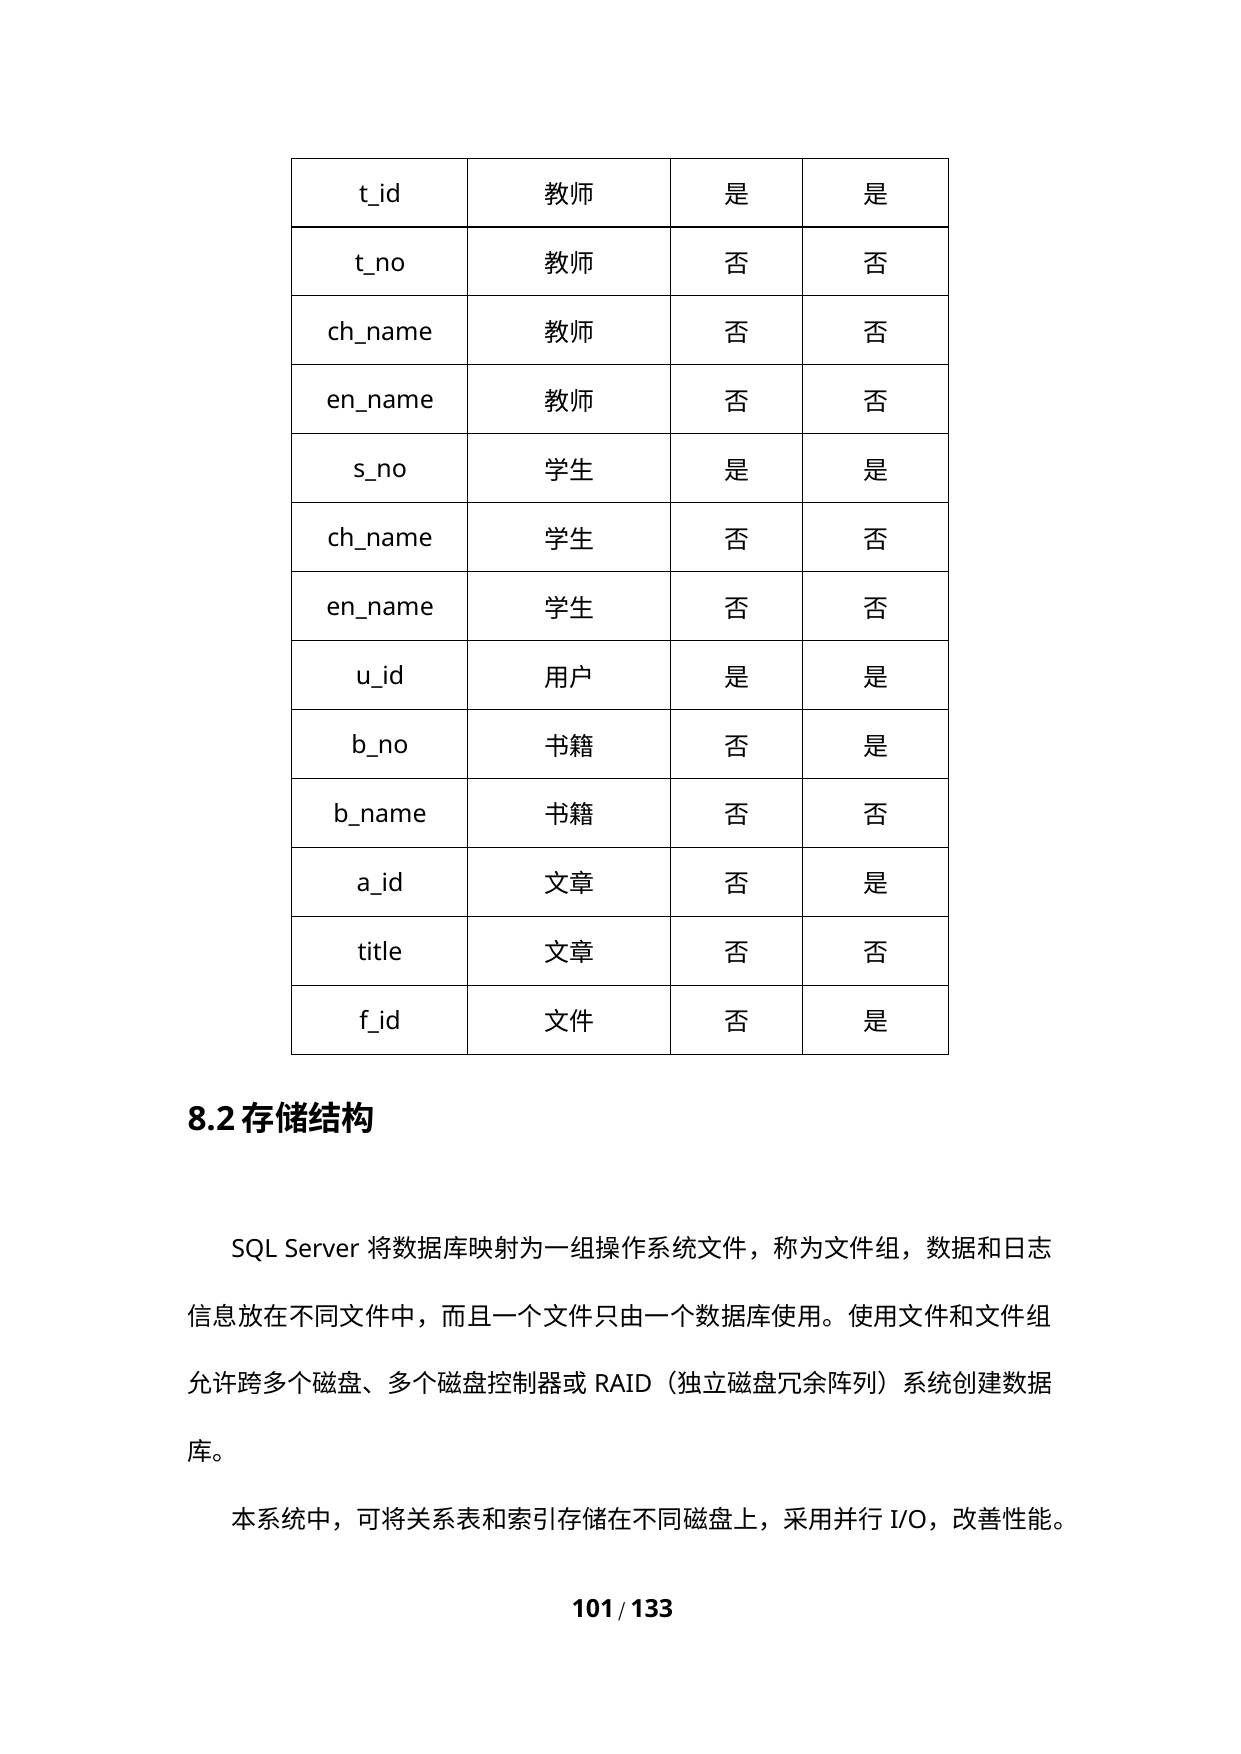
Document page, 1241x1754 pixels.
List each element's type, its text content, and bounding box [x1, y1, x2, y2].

table_cell 否 [803, 503, 948, 571]
table_cell t_no [292, 228, 467, 295]
table_cell 否 [671, 572, 802, 640]
table_cell title [292, 917, 467, 985]
table_cell 否 [803, 779, 948, 847]
table_cell 教师 [468, 159, 670, 226]
table_cell 书籍 [468, 710, 670, 778]
table_cell 是 [671, 159, 802, 226]
table_cell en_name [292, 572, 467, 640]
text SQL Server 将数据库映射为一组操作系统文件，称为文件组，数据和日志信息放在不同文件中，而且一个文件只由一个数据库使用。使用文件和文件组允许跨多个磁盘、多个磁盘控制器或 RAID（独立磁盘冗余阵列）系统创建数据库。 [187, 1212, 1053, 1484]
table_cell 否 [671, 365, 802, 433]
table_cell b_no [292, 710, 467, 778]
table_cell 教师 [468, 365, 670, 433]
table_cell 是 [671, 641, 802, 709]
table_cell u_id [292, 641, 467, 709]
table_cell s_no [292, 434, 467, 502]
table_cell 学生 [468, 434, 670, 502]
table_cell 否 [803, 296, 948, 364]
table_cell 是 [803, 710, 948, 778]
table_cell 文章 [468, 917, 670, 985]
table_cell 否 [671, 228, 802, 295]
table_cell ch_name [292, 296, 467, 364]
table_cell a_id [292, 848, 467, 916]
table_cell 教师 [468, 296, 670, 364]
table_cell 否 [671, 503, 802, 571]
table_cell 是 [803, 986, 948, 1054]
table_cell b_name [292, 779, 467, 847]
table_cell 教师 [468, 228, 670, 295]
table_cell 否 [671, 986, 802, 1054]
table_cell 学生 [468, 572, 670, 640]
table_cell 否 [671, 917, 802, 985]
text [187, 1484, 1053, 1552]
subtitle 8.2存储结构 [187, 1082, 1053, 1150]
table_cell 书籍 [468, 779, 670, 847]
table_cell 否 [803, 228, 948, 295]
table_cell en_name [292, 365, 467, 433]
table_cell ch_name [292, 503, 467, 571]
table_cell 是 [803, 434, 948, 502]
table_cell f_id [292, 986, 467, 1054]
table_cell 是 [803, 159, 948, 226]
table_cell 是 [803, 641, 948, 709]
table_cell 否 [803, 572, 948, 640]
table_cell 否 [803, 365, 948, 433]
table_cell 否 [671, 296, 802, 364]
table_cell 文章 [468, 848, 670, 916]
table_cell 否 [671, 779, 802, 847]
table_cell 学生 [468, 503, 670, 571]
table_cell 否 [803, 917, 948, 985]
table_cell 用户 [468, 641, 670, 709]
table_cell 是 [803, 848, 948, 916]
table_cell t_id [292, 159, 467, 226]
table_cell 否 [671, 710, 802, 778]
table_cell 否 [671, 848, 802, 916]
table_cell 是 [671, 434, 802, 502]
table_cell 文件 [468, 986, 670, 1054]
